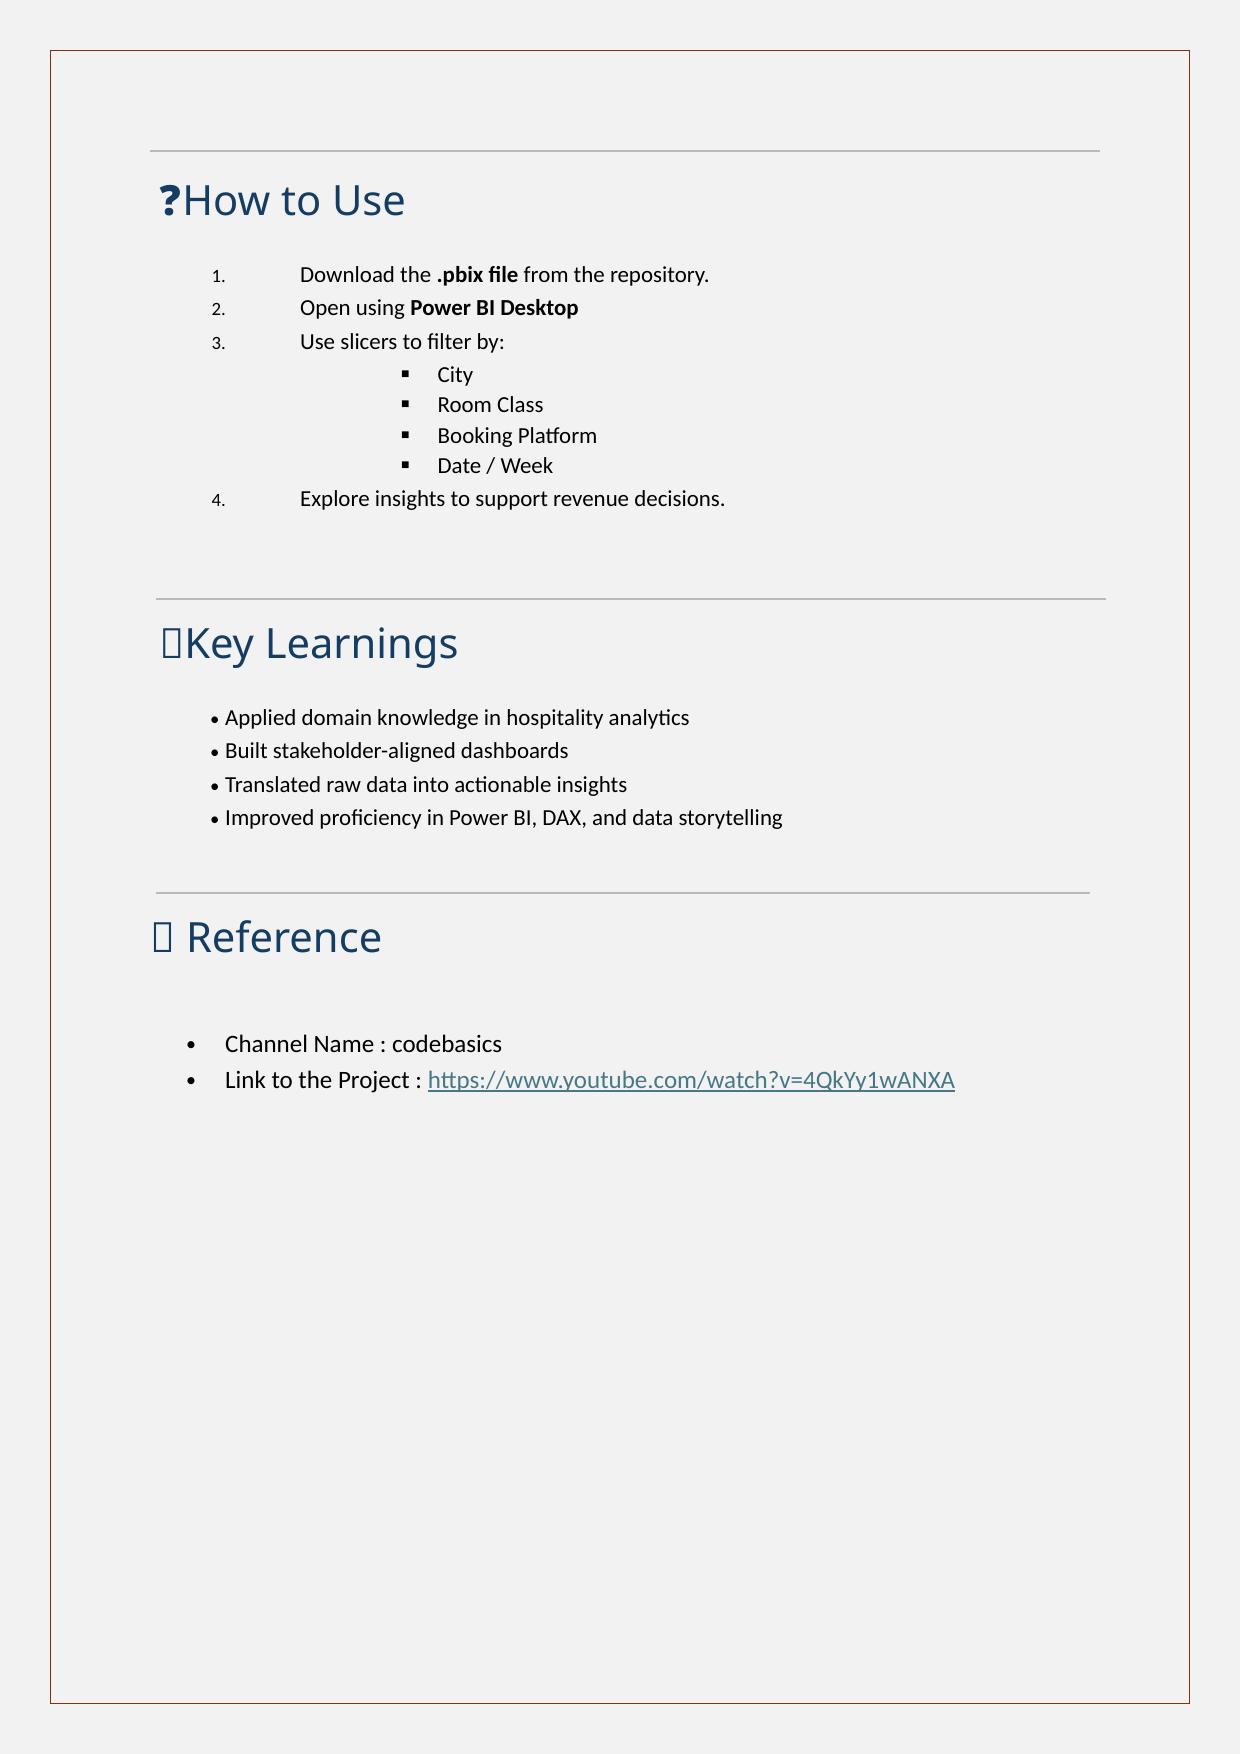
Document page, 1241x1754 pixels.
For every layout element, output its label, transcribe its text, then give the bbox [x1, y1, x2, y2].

list Improved proficiency in Power BI, DAX, and data storytelling [210, 803, 1089, 831]
list Explore insights to support revenue decisions. [211, 484, 1089, 512]
list Room Class [400, 391, 1089, 419]
list Download the .pbix file from the repository. [211, 260, 1089, 288]
list Use slicers to filter by: [211, 327, 1089, 355]
list City [400, 360, 1089, 388]
list Open using Power BI Desktop [211, 293, 1089, 321]
list Translated raw data into actionable insights [210, 770, 1089, 798]
list Date / Week [400, 451, 1089, 479]
list Link to the Project : https://www.youtube.com/watch?v=4QkYy1wANXA [187, 1064, 1090, 1094]
list Booking Platform [400, 421, 1089, 449]
list Channel Name : codebasics [187, 1028, 1090, 1058]
list Built stakeholder-aligned dashboards [210, 736, 1089, 764]
list Applied domain knowledge in hospitality analytics [210, 703, 1089, 731]
